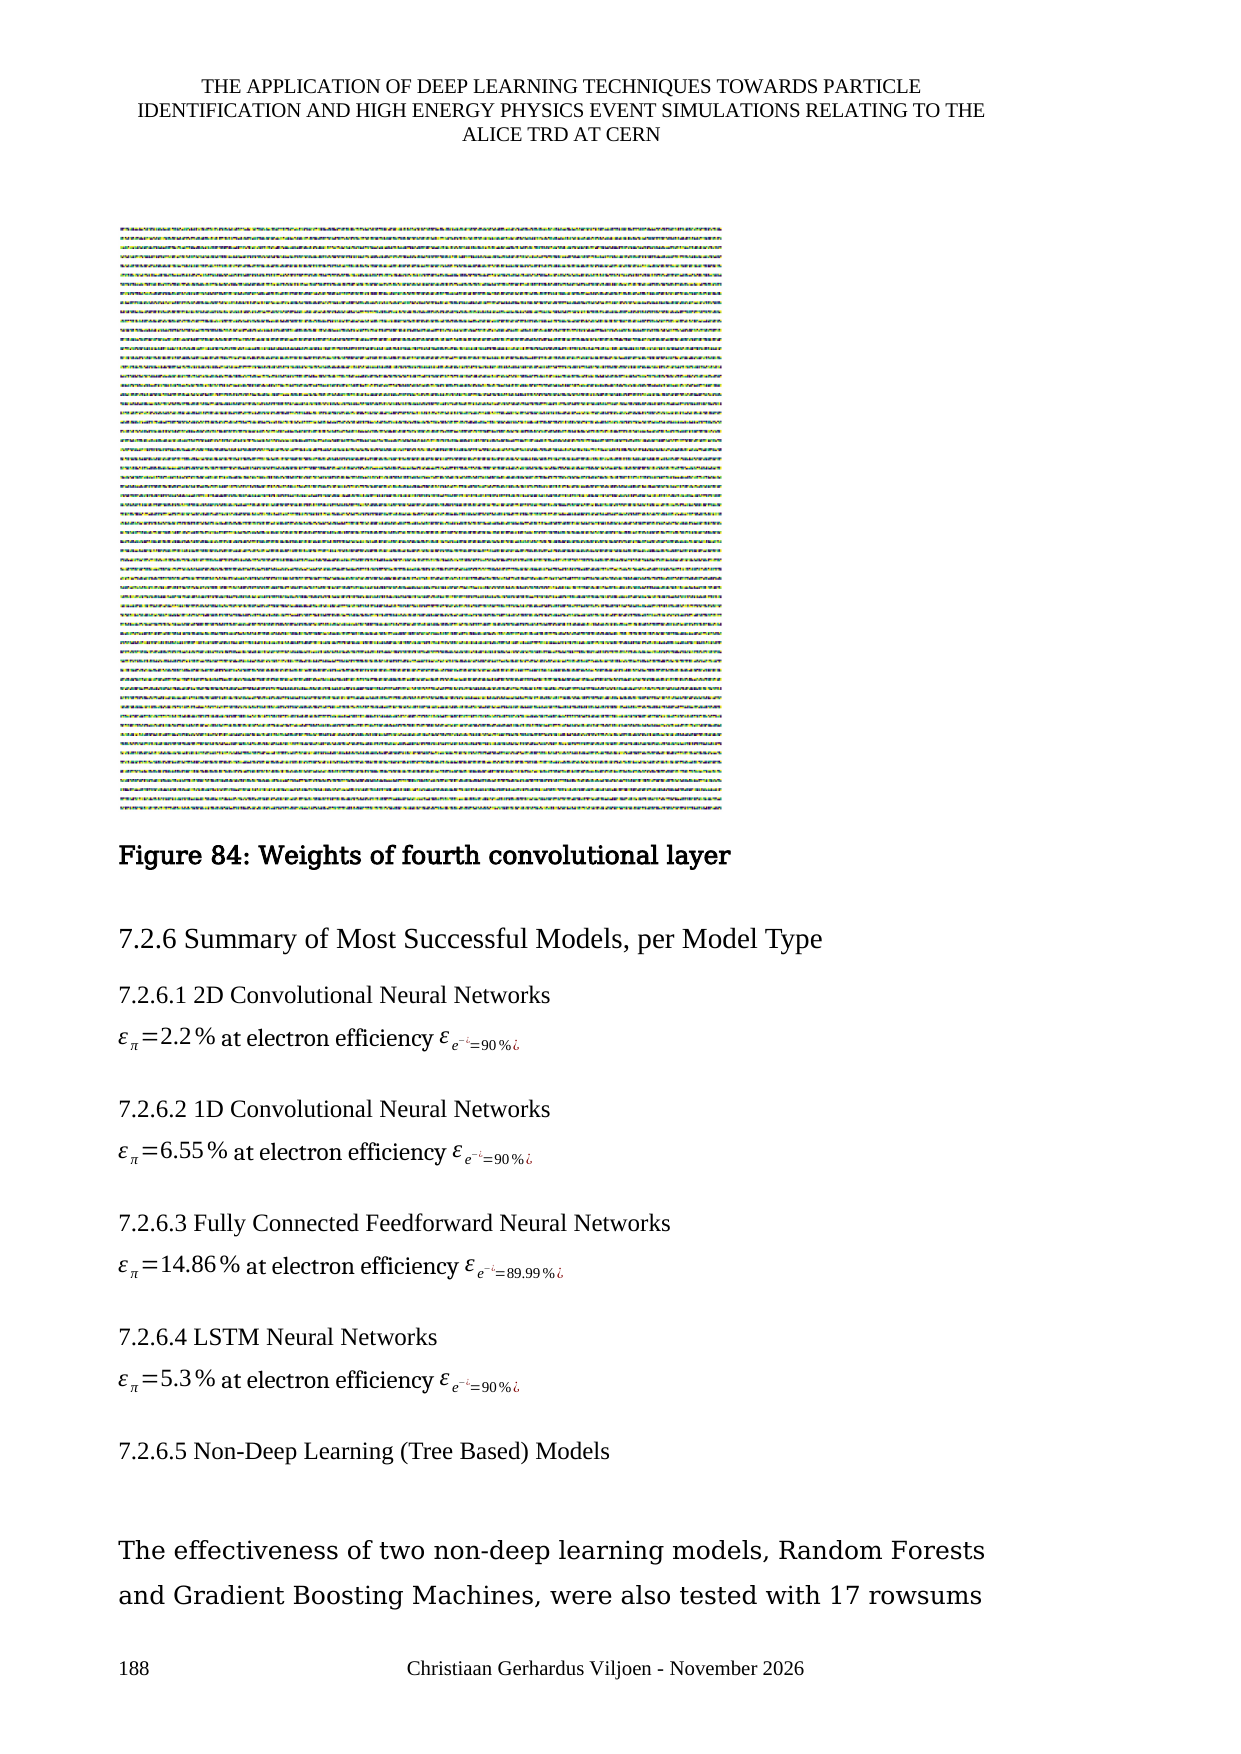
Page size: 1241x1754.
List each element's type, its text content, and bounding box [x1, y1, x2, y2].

text at electron efficiency [118, 1021, 1004, 1055]
text at electron efficiency [118, 1249, 1004, 1283]
picture [118, 227, 723, 812]
subtitle Non-Deep Learning (Tree Based) Models [118, 1436, 1004, 1465]
text at electron efficiency [118, 1135, 1004, 1169]
subtitle LSTM Neural Networks [118, 1322, 1004, 1351]
subtitle Summary of Most Successful Models, per Model Type [118, 922, 1004, 955]
subtitle 2D Convolutional Neural Networks [118, 980, 1004, 1009]
subtitle Fully Connected Feedforward Neural Networks [118, 1208, 1004, 1237]
text at electron efficiency [118, 1363, 1004, 1397]
subtitle 1D Convolutional Neural Networks [118, 1094, 1004, 1123]
